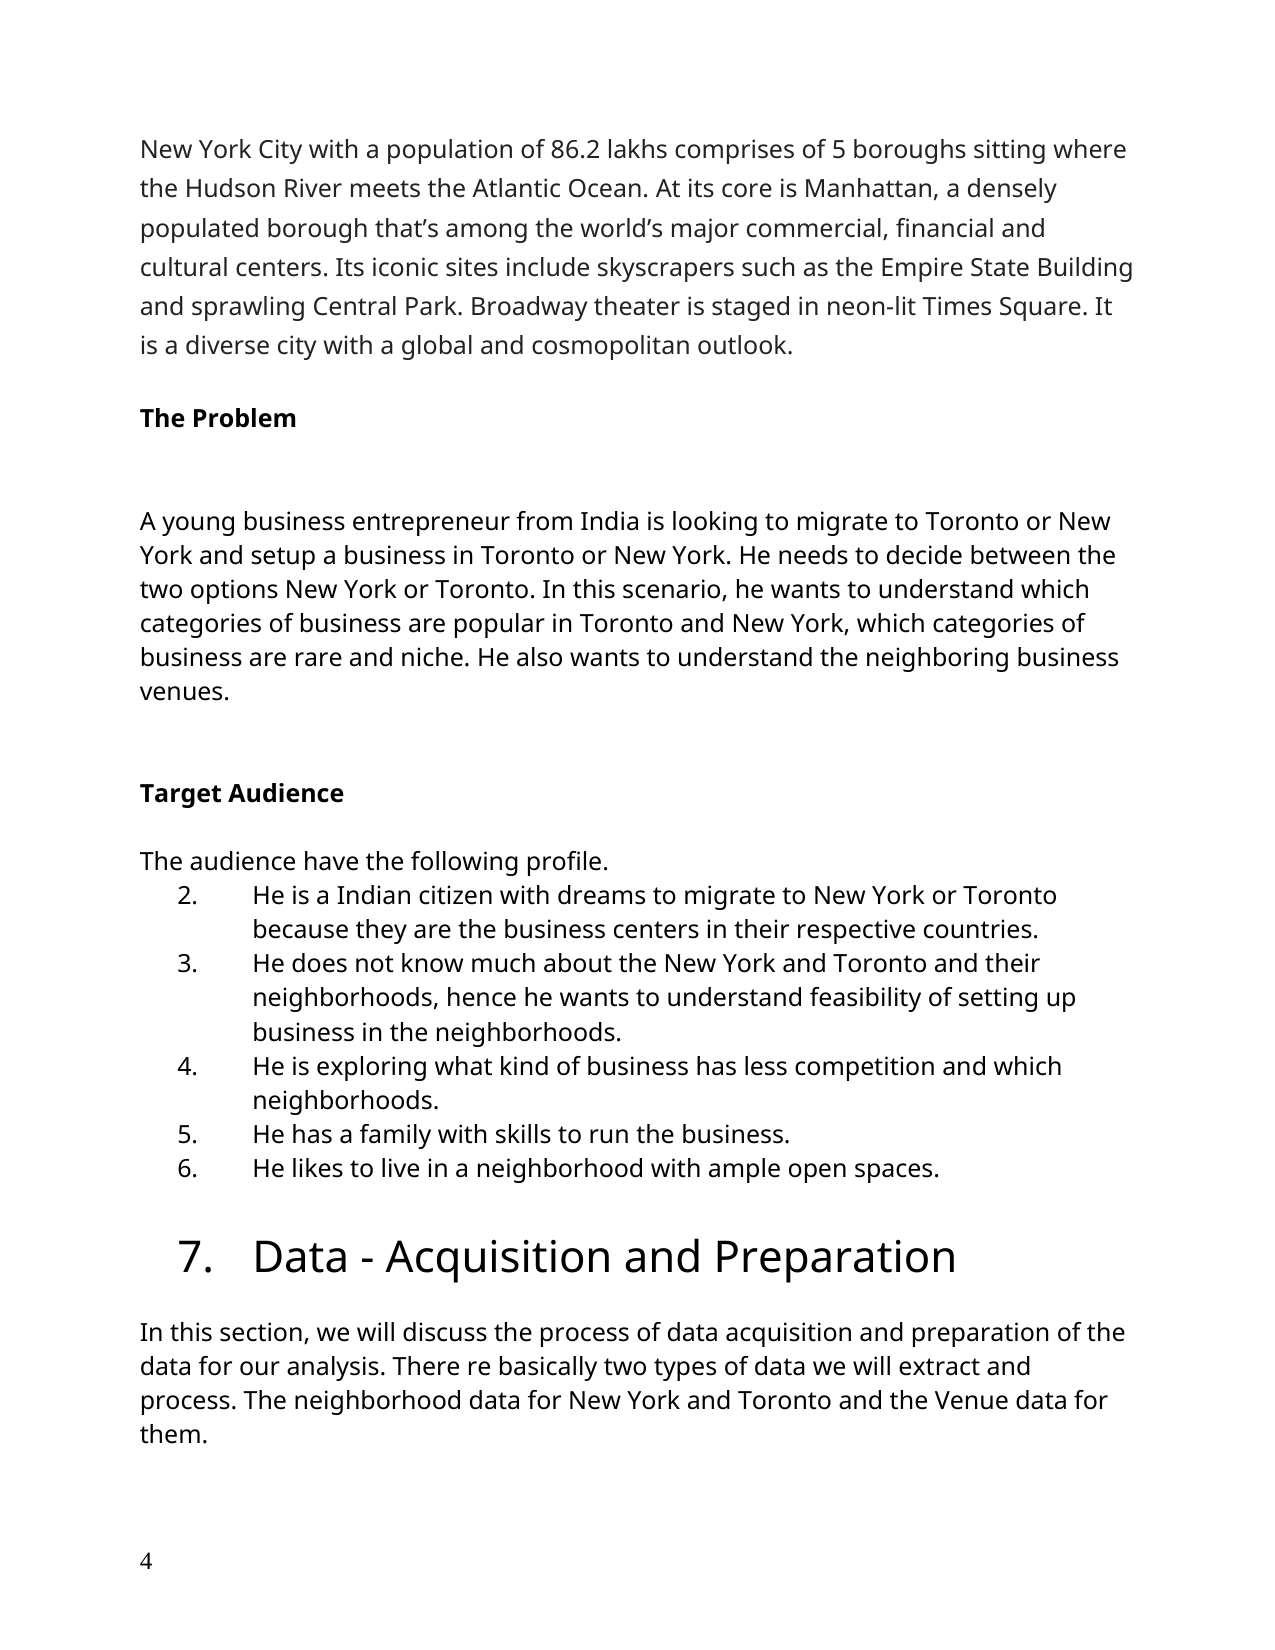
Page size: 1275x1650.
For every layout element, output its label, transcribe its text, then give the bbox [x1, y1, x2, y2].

text New York City with a population of 86.2 lakhs comprises of 5 boroughs sitting where the Hudson River meets the Atlantic Ocean. At its core is Manhattan, a densely populated borough that’s among the world’s major commercial, financial and cultural centers. Its iconic sites include skyscrapers such as the Empire State Building and sprawling Central Park. Broadway theater is staged in neon-lit Times Square. It is a diverse city with a global and cosmopolitan outlook. [139, 132, 1136, 362]
text In this section, we will discuss the process of data acquisition and preparation of the data for our analysis. There re basically two types of data we will extract and process. The neighborhood data for New York and Toronto and the Venue data for them. [139, 1315, 1136, 1451]
list He does not know much about the New York and Toronto and their neighborhoods, hence he wants to understand feasibility of setting up business in the neighborhoods. [177, 946, 1136, 1048]
list He has a family with skills to run the business. [177, 1116, 1136, 1150]
text A young business entrepreneur from India is looking to migrate to Toronto or New York and setup a business in Toronto or New York. He needs to decide between the two options New York or Toronto. In this scenario, he wants to understand which categories of business are popular in Toronto and New York, which categories of business are rare and niche. He also wants to understand the neighboring business venues. [139, 503, 1136, 708]
list He is a Indian citizen with dreams to migrate to New York or Toronto because they are the business centers in their respective countries. [177, 878, 1136, 946]
list He is exploring what kind of business has less competition and which neighborhoods. [177, 1048, 1136, 1116]
list He likes to live in a neighborhood with ample open spaces. [177, 1150, 1136, 1184]
subtitle Data - Acquisition and Preparation [177, 1226, 1136, 1286]
text The audience have the following profile. [139, 844, 1136, 878]
text The Problem [139, 401, 1136, 435]
text Target Audience [139, 776, 1136, 810]
